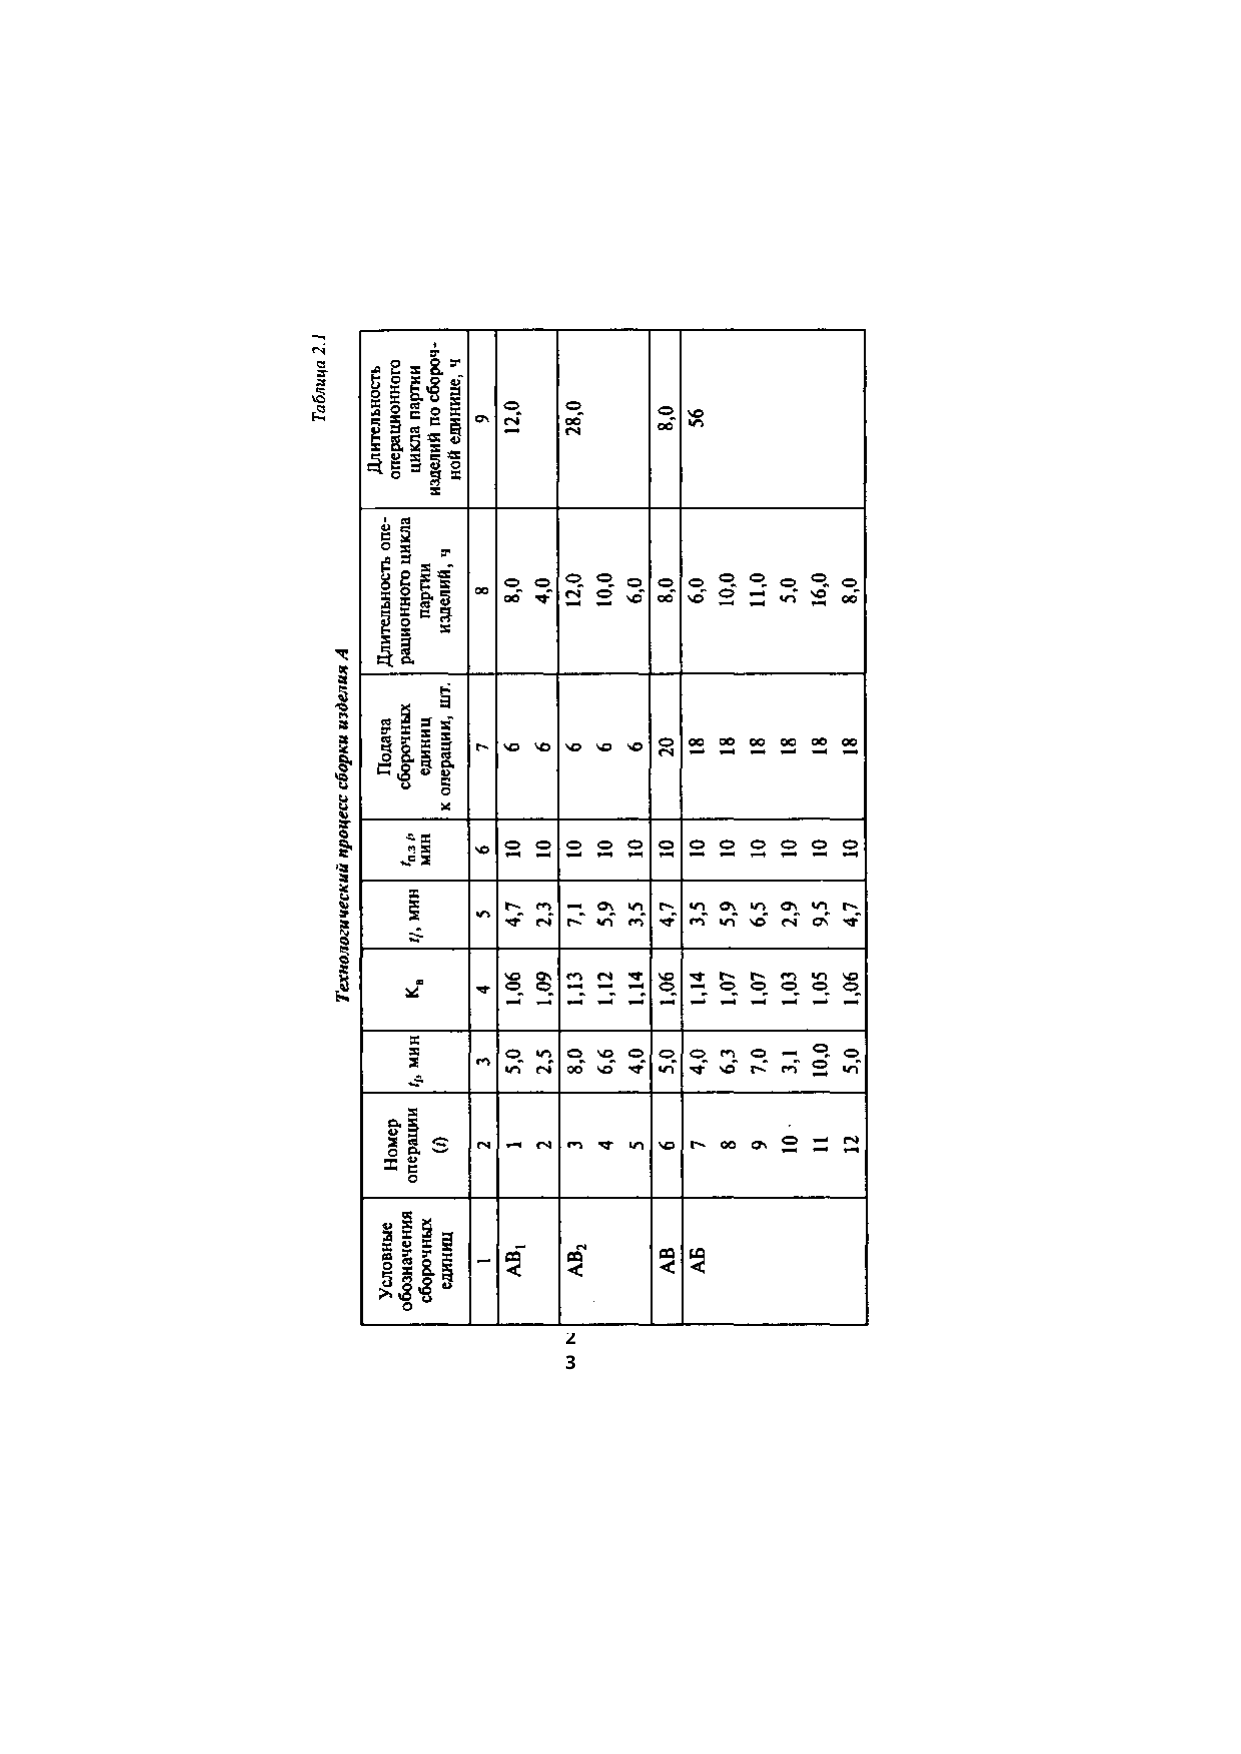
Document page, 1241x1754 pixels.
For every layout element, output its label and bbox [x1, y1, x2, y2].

picture [292, 318, 968, 1333]
